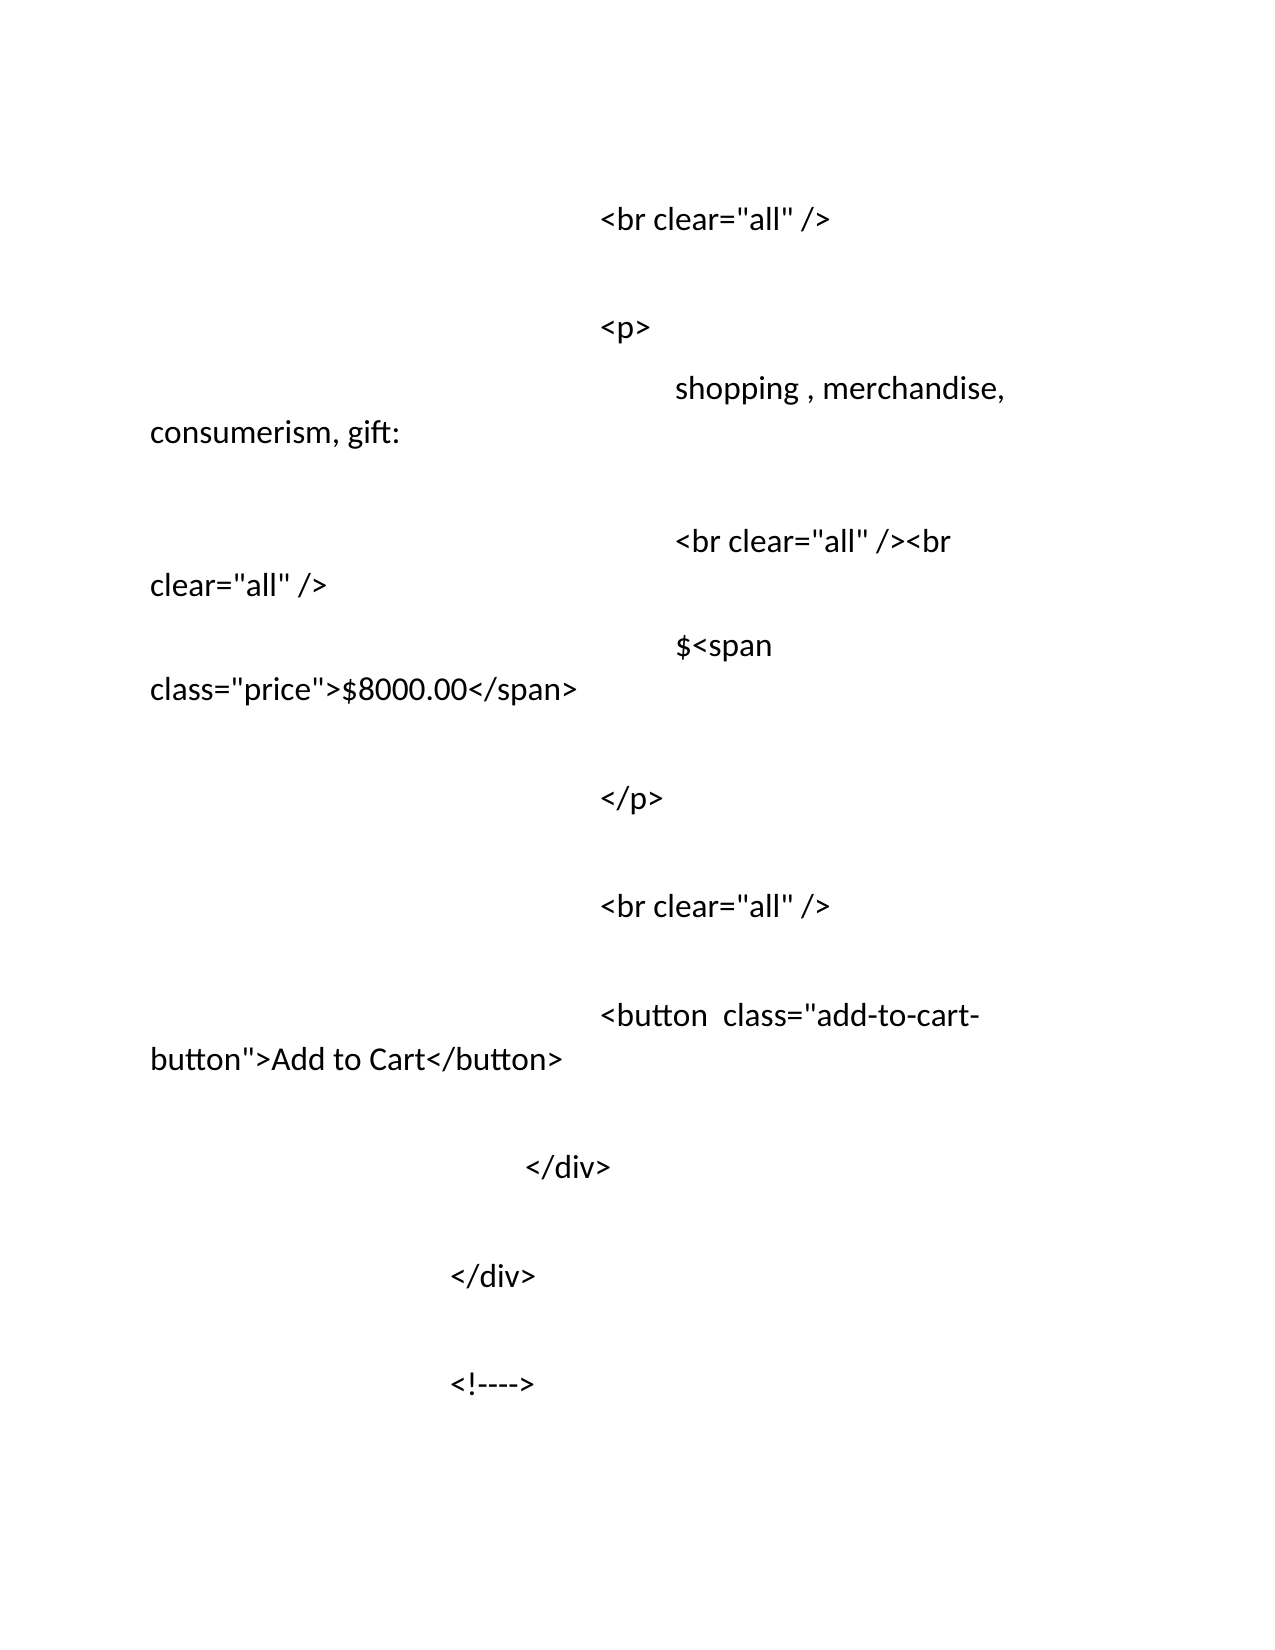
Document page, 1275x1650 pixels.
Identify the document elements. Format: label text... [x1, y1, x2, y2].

text <!----> [150, 1363, 1125, 1404]
text </div> [150, 1255, 1125, 1296]
text <br clear="all" /> [150, 198, 1125, 239]
text <button class="add-to-cart-button">Add to Cart</button> [150, 994, 1125, 1078]
text </div> [150, 1146, 1125, 1187]
text </p> [150, 777, 1125, 817]
text $<span class="price">$8000.00</span> [150, 624, 1125, 709]
text <br clear="all" /> [150, 885, 1125, 926]
text shopping , merchandise, consumerism, gift: [150, 367, 1125, 452]
text <br clear="all" /><br clear="all" /> [150, 519, 1125, 604]
text <p> [150, 306, 1125, 347]
